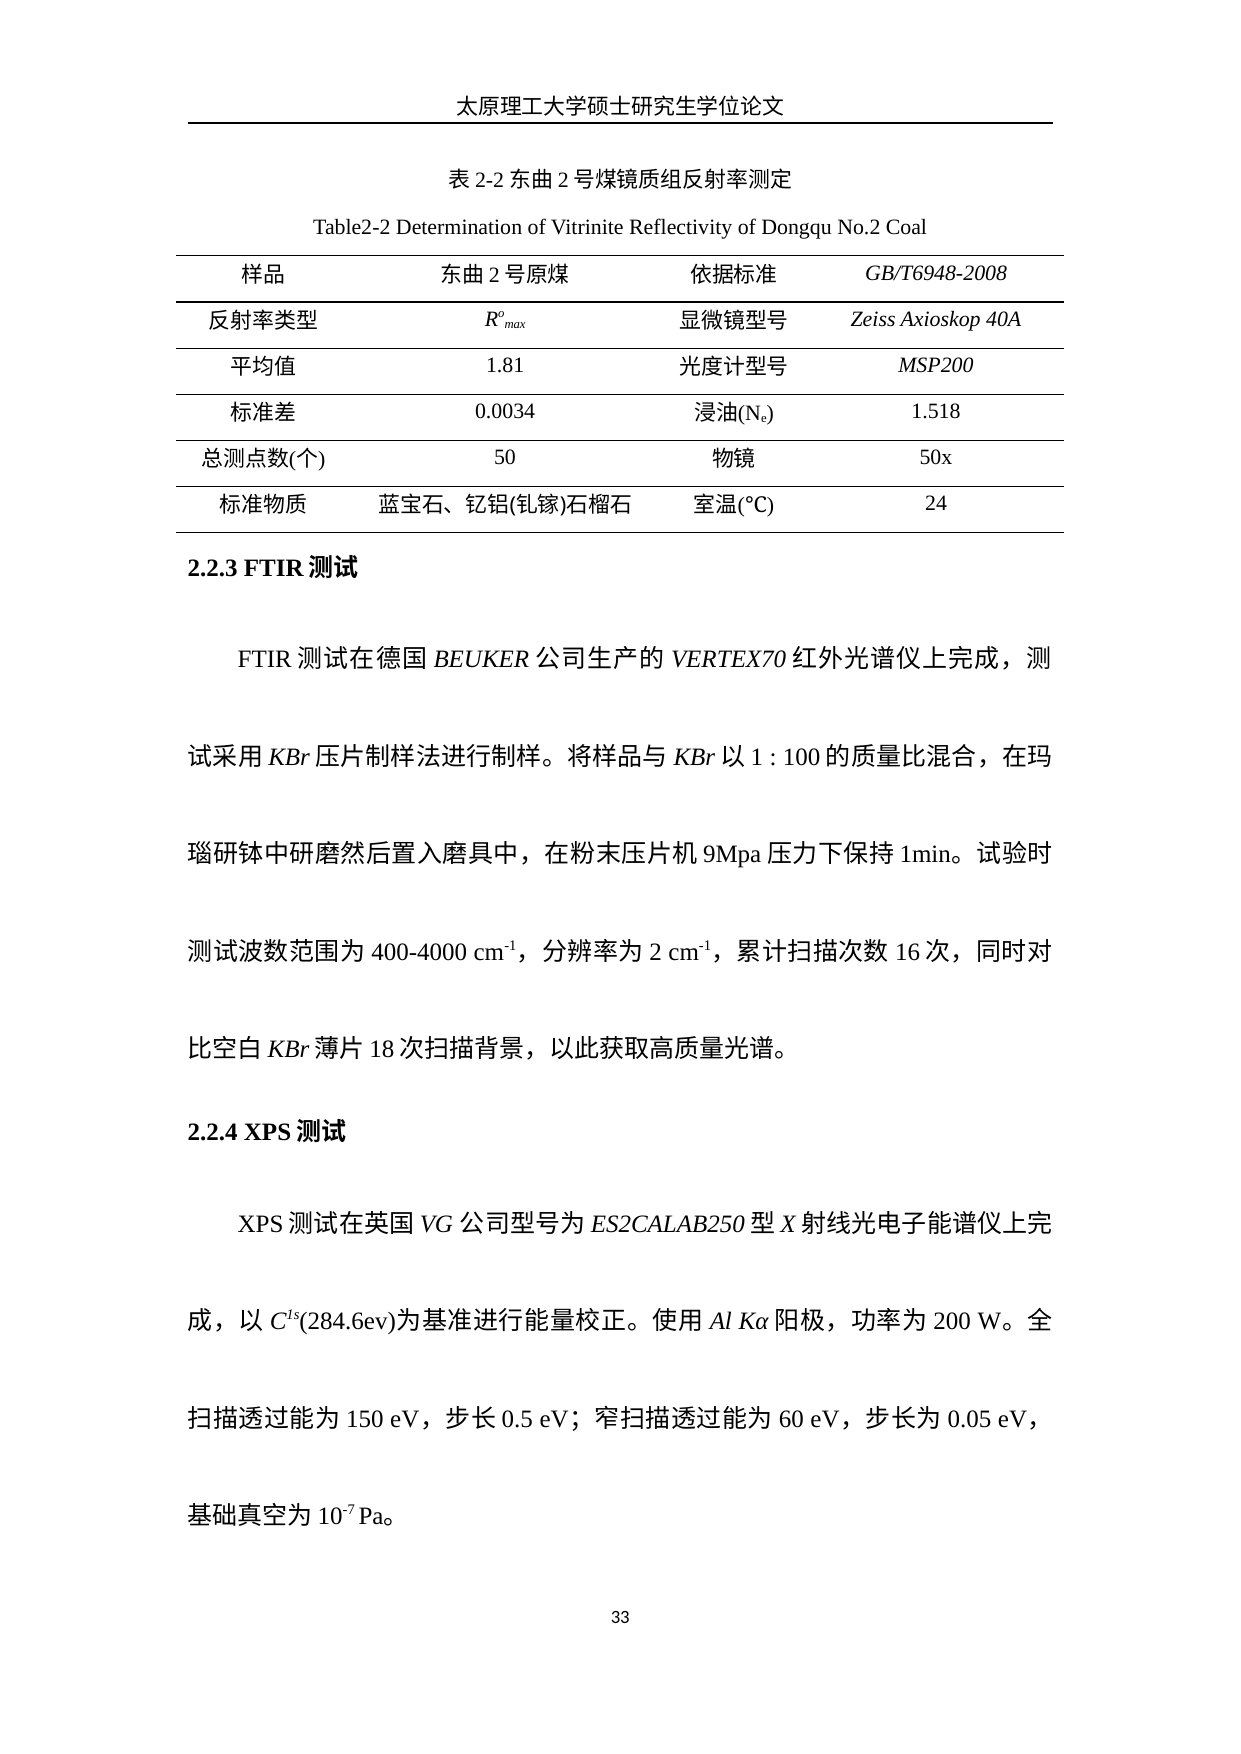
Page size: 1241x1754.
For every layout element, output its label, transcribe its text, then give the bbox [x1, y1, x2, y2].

table_cell 反射率类型 [176, 303, 350, 347]
table_header 样品 [176, 256, 350, 301]
table_cell 总测点数(个) [176, 441, 350, 486]
text 2.2.4 XPS测试 [187, 1097, 1053, 1162]
table_cell 0.0034 [350, 395, 660, 439]
table_cell 显微镜型号 [660, 303, 808, 347]
table_cell 50x [808, 441, 1064, 486]
table_cell 标准差 [176, 395, 350, 439]
table_cell 平均值 [176, 349, 350, 393]
table_cell 蓝宝石、钇铝(钆镓)石榴石 [350, 487, 660, 532]
table_header 东曲2号原煤 [350, 256, 660, 301]
text Table2-2 Determination of Vitrinite Reflectivity of Dongqu No.2 Coal [187, 210, 1053, 243]
table_header 依据标准 [660, 256, 808, 301]
table_cell Romax [350, 303, 660, 347]
text 2.2.3 FTIR测试 [187, 533, 1053, 598]
table_cell 室温(℃) [660, 487, 808, 532]
table_cell 1.518 [808, 395, 1064, 439]
text 表2-2 东曲2号煤镜质组反射率测定 [187, 162, 1053, 194]
text FTIR测试在德国BEUKER公司生产的VERTEX70红外光谱仪上完成，测试采用KBr压片制样法进行制样。将样品与KBr以1 : 100的质量比混合，在玛瑙研钵中研磨然后置入磨具中，在粉末压片机9Mpa压力下保持1min。试验时测试波数范围为400-4000 cm-1，分辨率为2 cm-1，累计扫描次数16次，同时对比空白KBr薄片18次扫描背景，以此获取高质量光谱。 [187, 624, 1053, 1079]
table_cell MSP200 [808, 349, 1064, 393]
table_cell 24 [808, 487, 1064, 532]
table_cell 1.81 [350, 349, 660, 393]
table_cell 光度计型号 [660, 349, 808, 393]
table_header GB/T6948-2008 [808, 256, 1064, 301]
text XPS测试在英国VG 公司型号为ES2CALAB250型X射线光电子能谱仪上完成，以C1s(284.6ev)为基准进行能量校正。使用Al Kα阳极，功率为200 W。全扫描透过能为150 eV，步长0.5 eV；窄扫描透过能为60 eV，步长为0.05 eV，基础真空为10-7 Pa。 [187, 1189, 1053, 1546]
table_cell 50 [350, 441, 660, 486]
table_cell 浸油(Ne) [660, 395, 808, 439]
table_cell Zeiss Axioskop 40A [808, 303, 1064, 347]
table_cell 物镜 [660, 441, 808, 486]
table_cell 标准物质 [176, 487, 350, 532]
